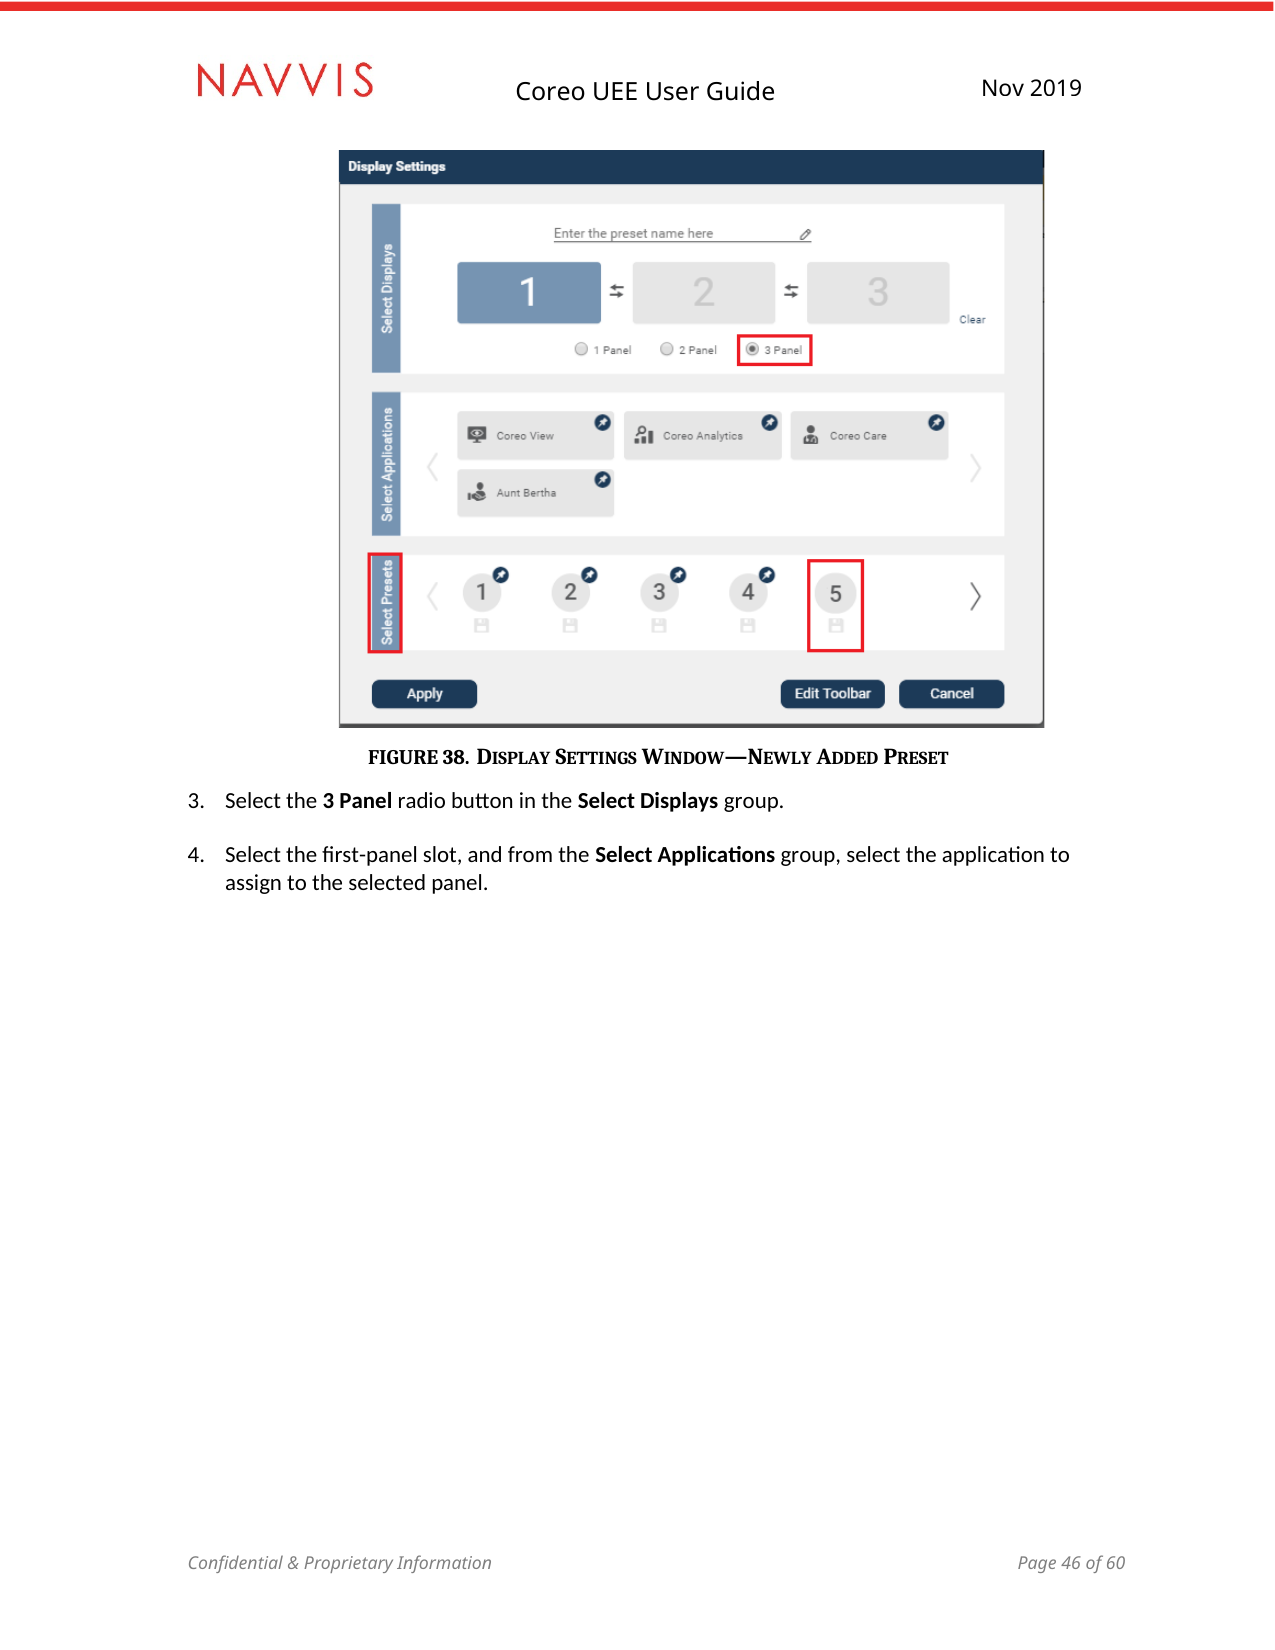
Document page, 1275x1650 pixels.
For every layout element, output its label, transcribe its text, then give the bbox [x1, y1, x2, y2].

text Display Settings Window—Newly Added Preset [229, 744, 1087, 770]
picture [338, 150, 1045, 728]
list Select the first-panel slot, and from the Select Applications group, select the application to assign to the selected panel. [187, 840, 1087, 896]
picture [187, 55, 383, 104]
list Select the 3 Panel radio button in the Select Displays group. [187, 787, 1087, 815]
